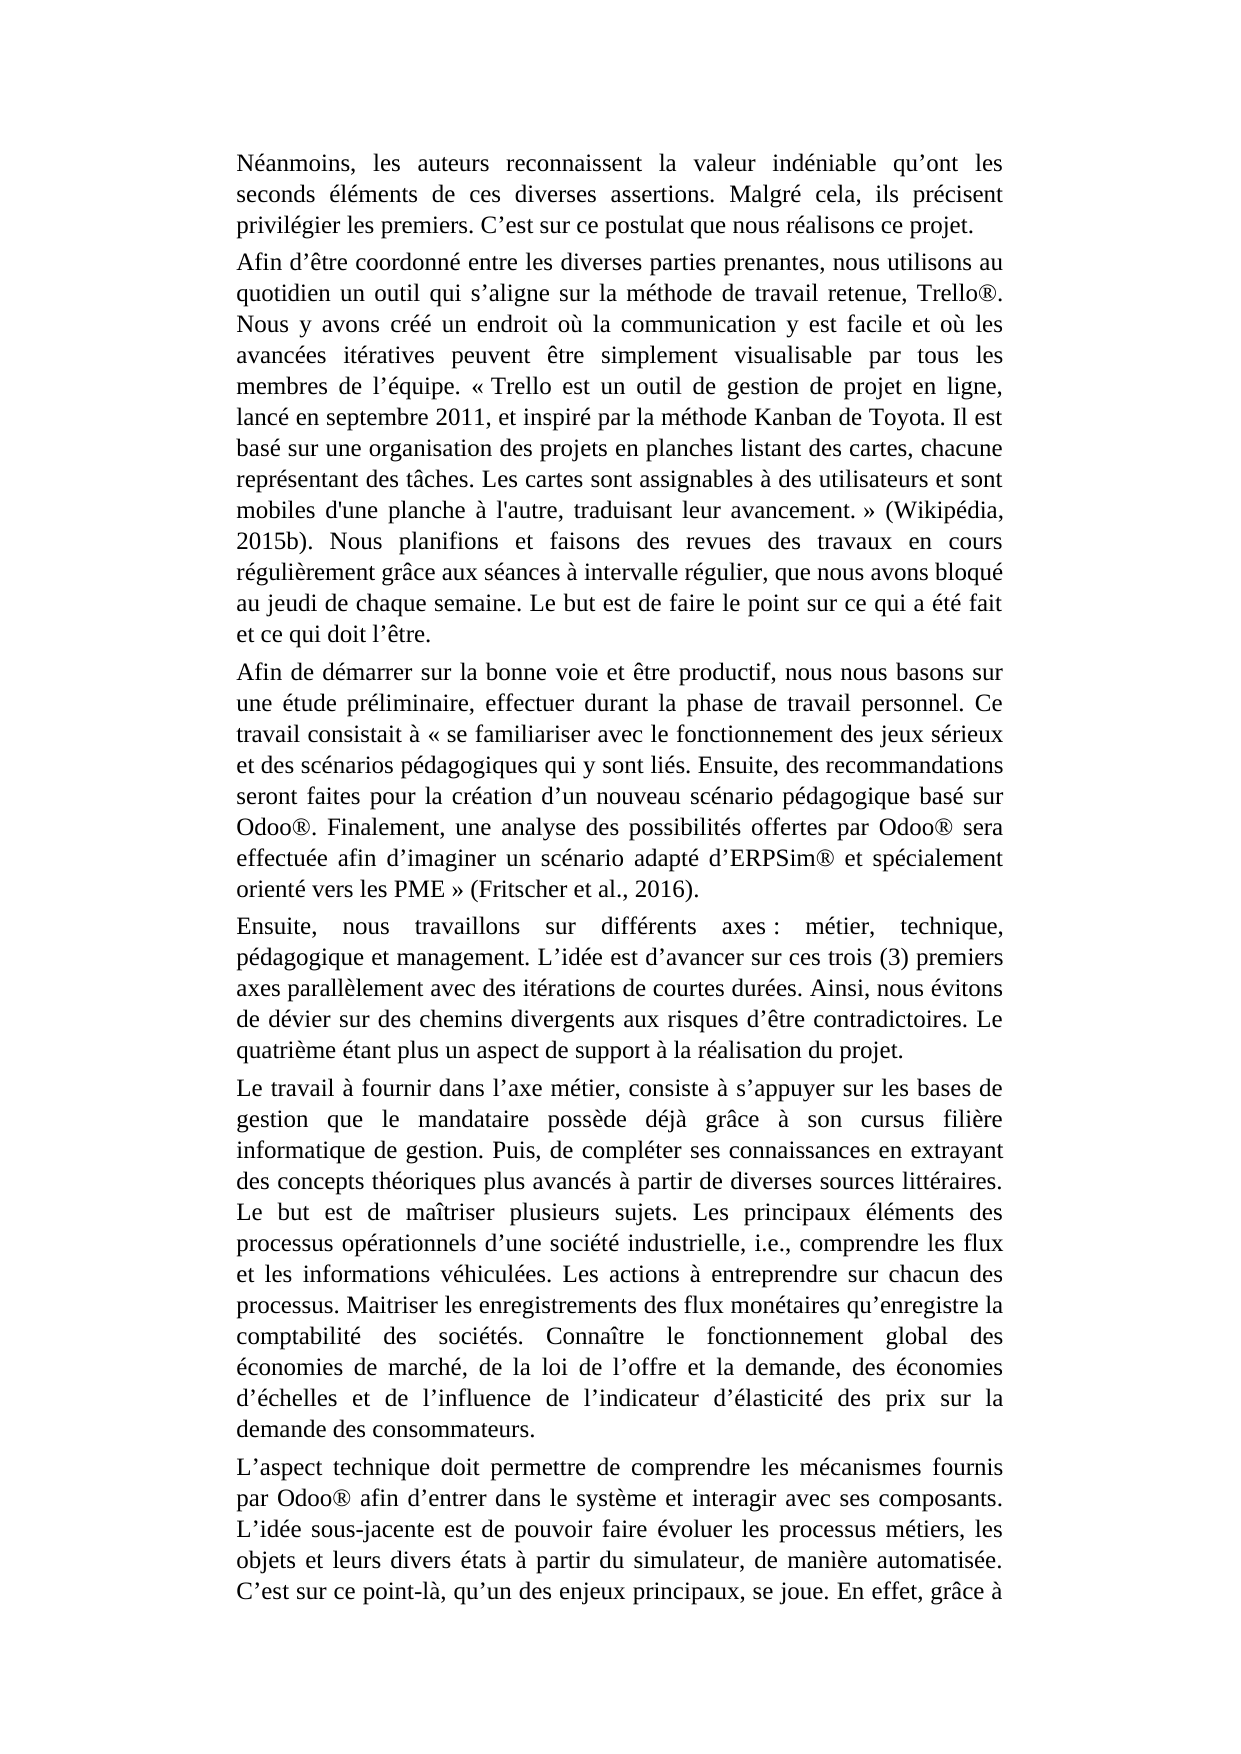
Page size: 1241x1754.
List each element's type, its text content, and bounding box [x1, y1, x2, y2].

text Ensuite, nous travaillons sur différents axes : métier, technique, pédagogique et management. L’idée est d’avancer sur ces trois (3) premiers axes parallèlement avec des itérations de courtes durées. Ainsi, nous évitons de dévier sur des chemins divergents aux risques d’être contradictoires. Le quatrième étant plus un aspect de support à la réalisation du projet. [236, 911, 1004, 1064]
text Afin d’être coordonné entre les diverses parties prenantes, nous utilisons au quotidien un outil qui s’aligne sur la méthode de travail retenue, Trello®. Nous y avons créé un endroit où la communication y est facile et où les avancées itératives peuvent être simplement visualisable par tous les membres de l’équipe. « Trello est un outil de gestion de projet en ligne, lancé en septembre 2011, et inspiré par la méthode Kanban de Toyota. Il est basé sur une organisation des projets en planches listant des cartes, chacune représentant des tâches. Les cartes sont assignables à des utilisateurs et sont mobiles d'une planche à l'autre, traduisant leur avancement. » (Wikipédia, 2015b). Nous planifions et faisons des revues des travaux en cours régulièrement grâce aux séances à intervalle régulier, que nous avons bloqué au jeudi de chaque semaine. Le but est de faire le point sur ce qui a été fait et ce qui doit l’être. [236, 247, 1004, 648]
text Afin de démarrer sur la bonne voie et être productif, nous nous basons sur une étude préliminaire, effectuer durant la phase de travail personnel. Ce travail consistait à « se familiariser avec le fonctionnement des jeux sérieux et des scénarios pédagogiques qui y sont liés. Ensuite, des recommandations seront faites pour la création d’un nouveau scénario pédagogique basé sur Odoo®. Finalement, une analyse des possibilités offertes par Odoo® sera effectuée afin d’imaginer un scénario adapté d’ERPSim® et spécialement orienté vers les PME » (Fritscher et al., 2016). [236, 657, 1004, 903]
text Néanmoins, les auteurs reconnaissent la valeur indéniable qu’ont les seconds éléments de ces diverses assertions. Malgré cela, ils précisent privilégier les premiers. C’est sur ce postulat que nous réalisons ce projet. [236, 148, 1004, 238]
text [236, 1452, 1004, 1604]
text Le travail à fournir dans l’axe métier, consiste à s’appuyer sur les bases de gestion que le mandataire possède déjà grâce à son cursus filière informatique de gestion. Puis, de compléter ses connaissances en extrayant des concepts théoriques plus avancés à partir de diverses sources littéraires. Le but est de maîtriser plusieurs sujets. Les principaux éléments des processus opérationnels d’une société industrielle, i.e., comprendre les flux et les informations véhiculées. Les actions à entreprendre sur chacun des processus. Maitriser les enregistrements des flux monétaires qu’enregistre la comptabilité des sociétés. Connaître le fonctionnement global des économies de marché, de la loi de l’offre et la demande, des économies d’échelles et de l’influence de l’indicateur d’élasticité des prix sur la demande des consommateurs. [236, 1073, 1004, 1443]
